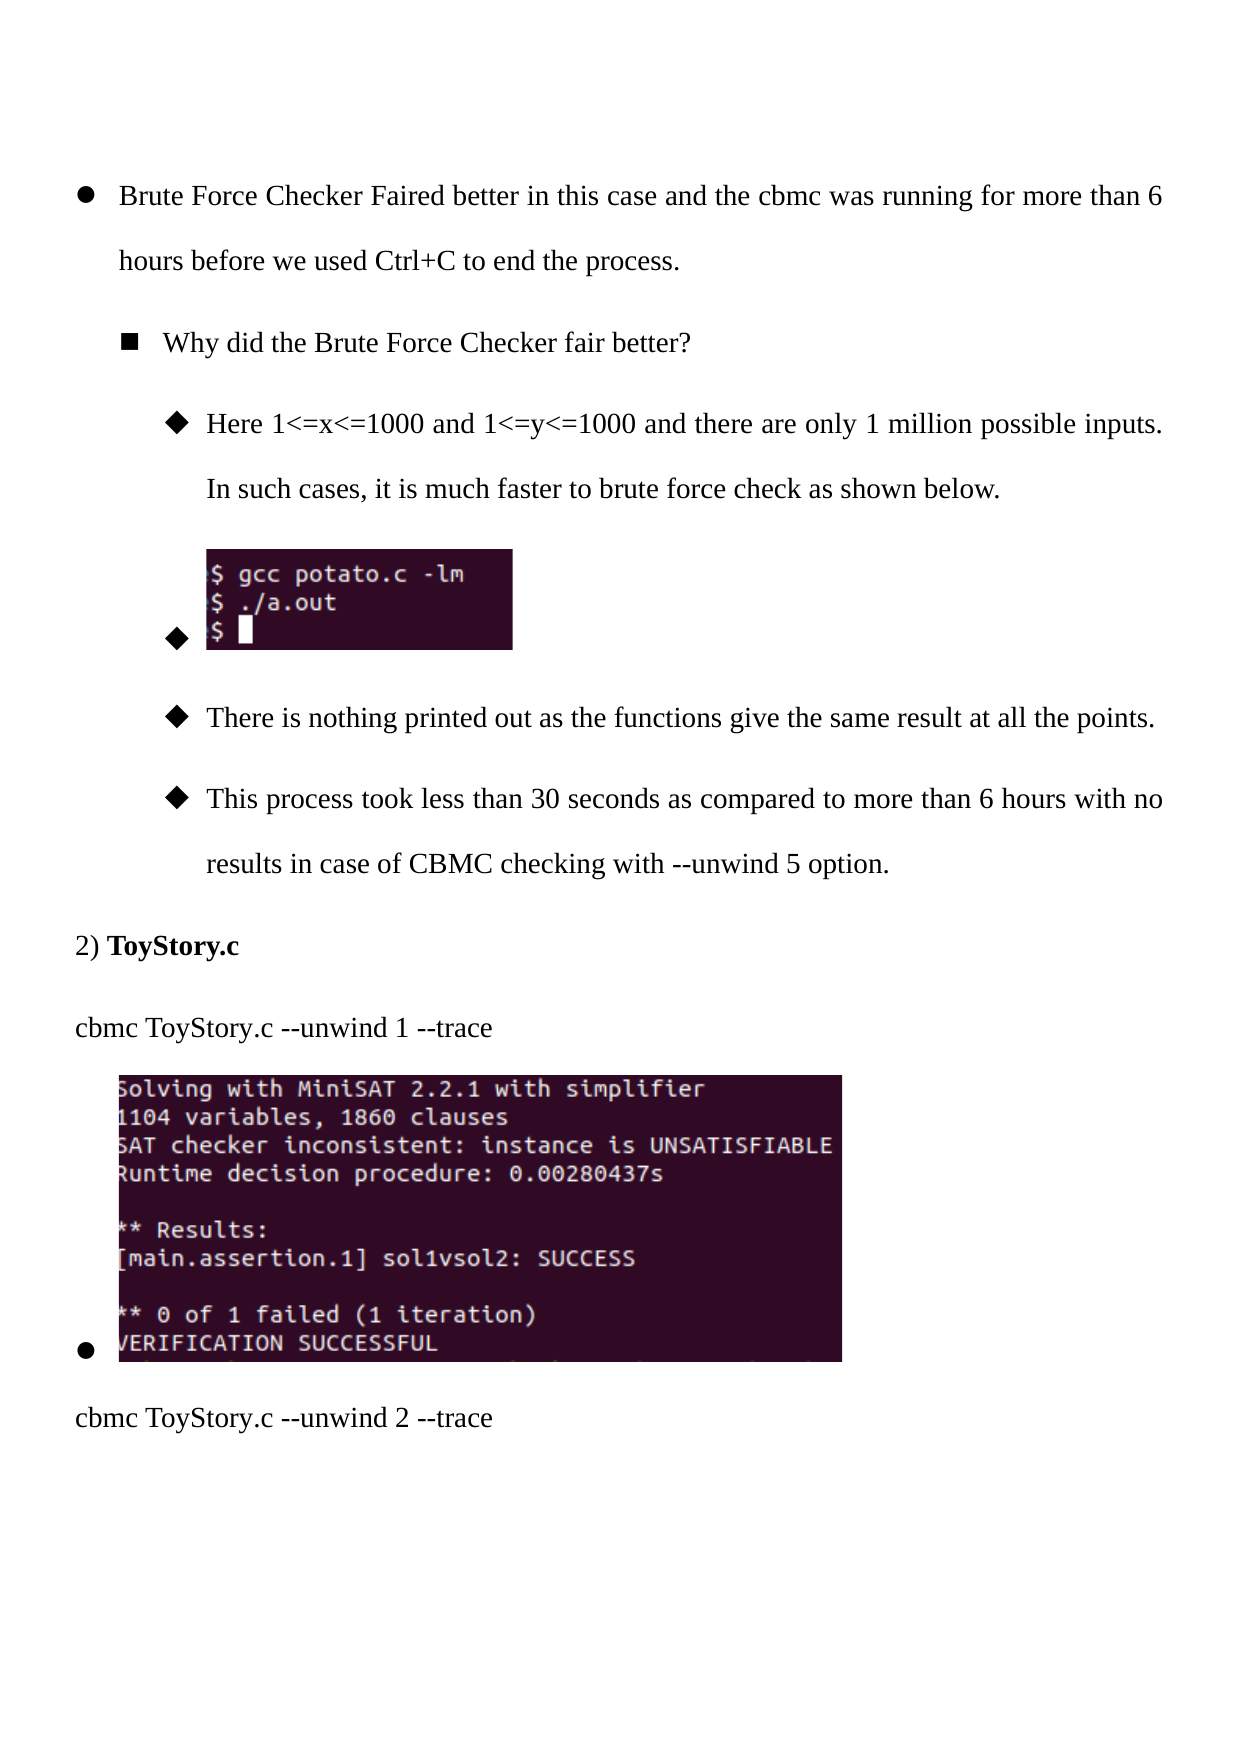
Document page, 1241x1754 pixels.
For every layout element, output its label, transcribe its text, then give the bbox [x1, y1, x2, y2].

text cbmc ToyStory.c --unwind 2 --trace [75, 1385, 1165, 1450]
picture [206, 549, 513, 650]
list This process took less than 30 seconds as compared to more than 6 hours with no results in case of CBMC checking with --unwind 5 option. [162, 766, 1165, 896]
list There is nothing printed out as the functions give the same result at all the points. [162, 684, 1165, 749]
list ToyStory.c [75, 912, 1165, 977]
list Here 1<=x<=1000 and 1<=y<=1000 and there are only 1 million possible inputs. In such cases, it is much faster to brute force check as shown below. [162, 391, 1165, 521]
text cbmc ToyStory.c --unwind 1 --trace [75, 994, 1165, 1059]
list Why did the Brute Force Checker fair better? [119, 309, 1165, 374]
list Brute Force Checker Faired better in this case and the cbmc was running for more than 6 hours before we used Ctrl+C to end the process. [75, 162, 1165, 292]
picture [118, 1075, 843, 1362]
